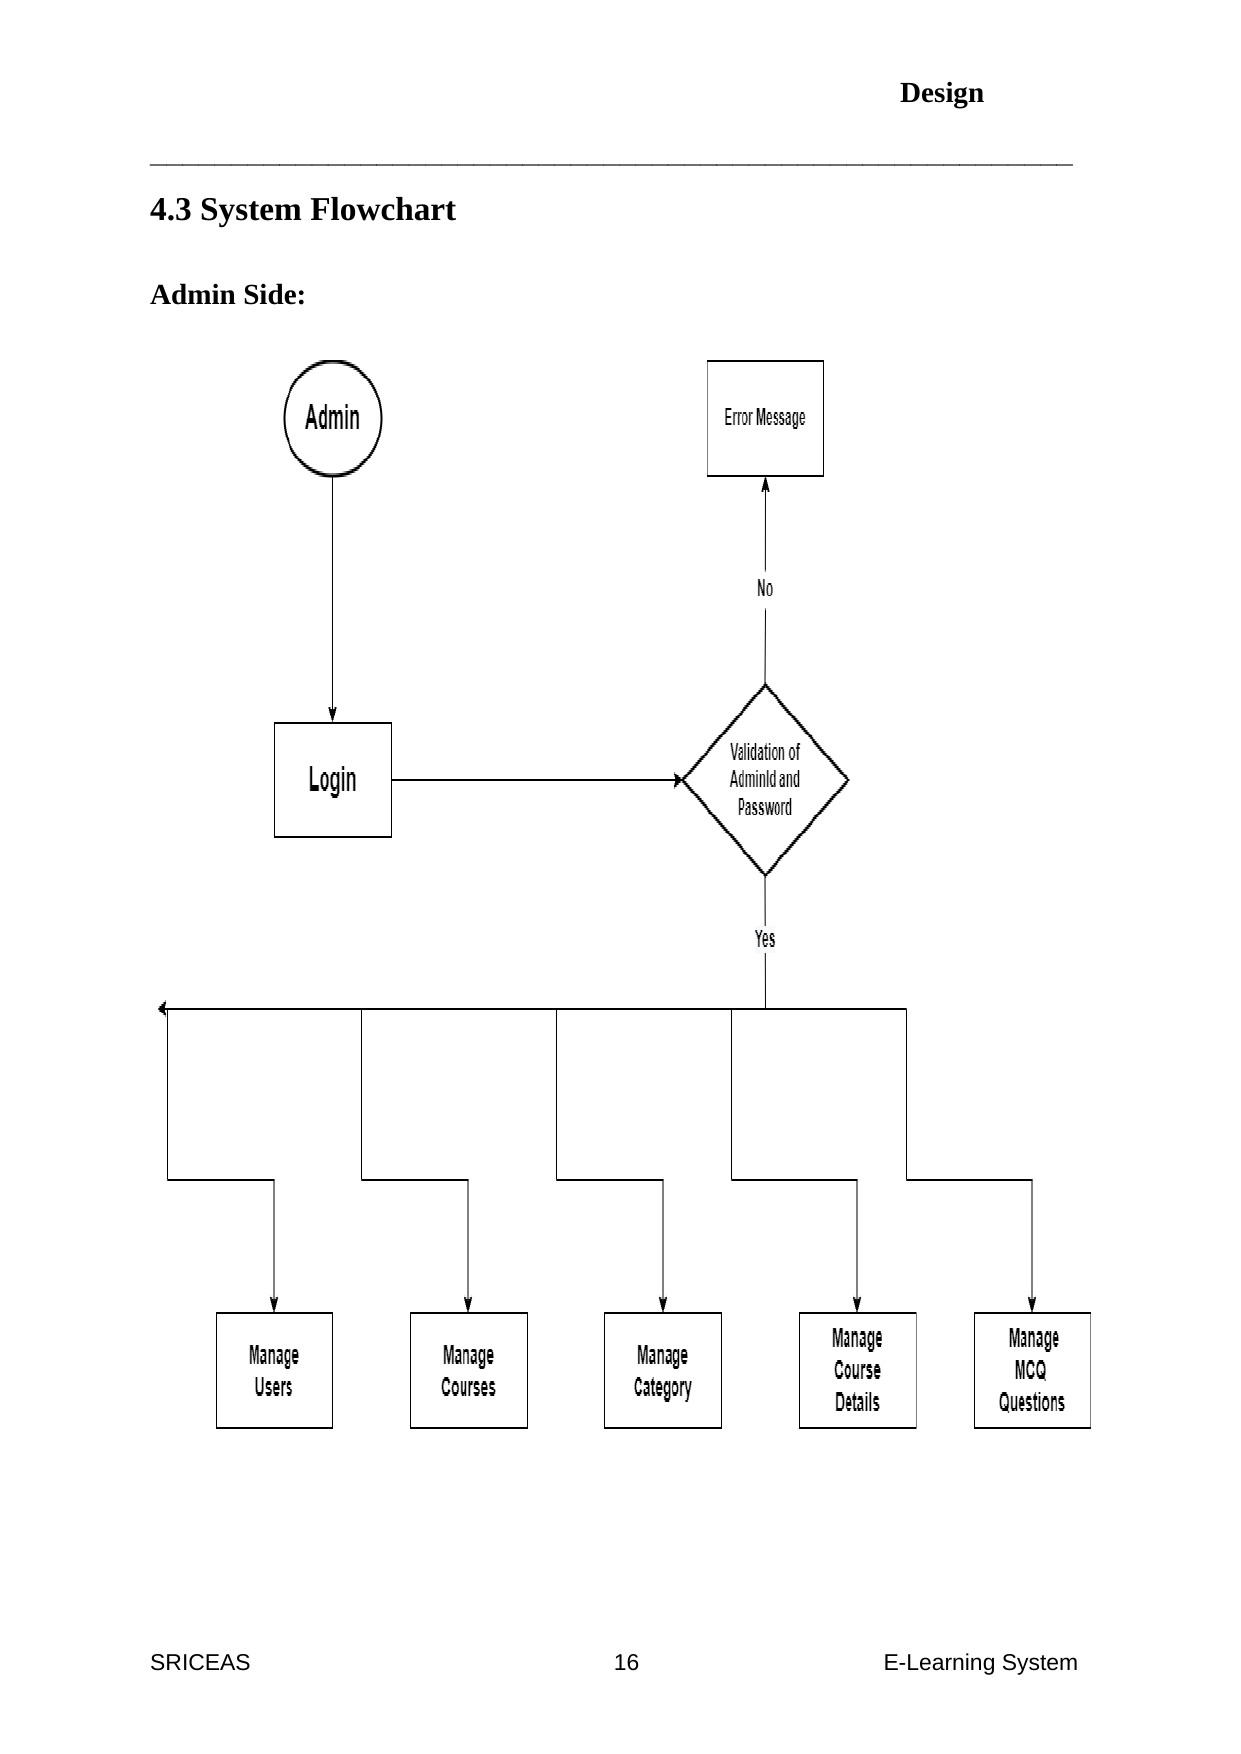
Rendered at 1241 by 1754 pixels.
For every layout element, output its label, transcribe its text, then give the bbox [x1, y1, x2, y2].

text 4.3 System Flowchart [150, 189, 1090, 228]
text Admin Side: [150, 277, 1090, 311]
picture [150, 360, 1091, 1429]
